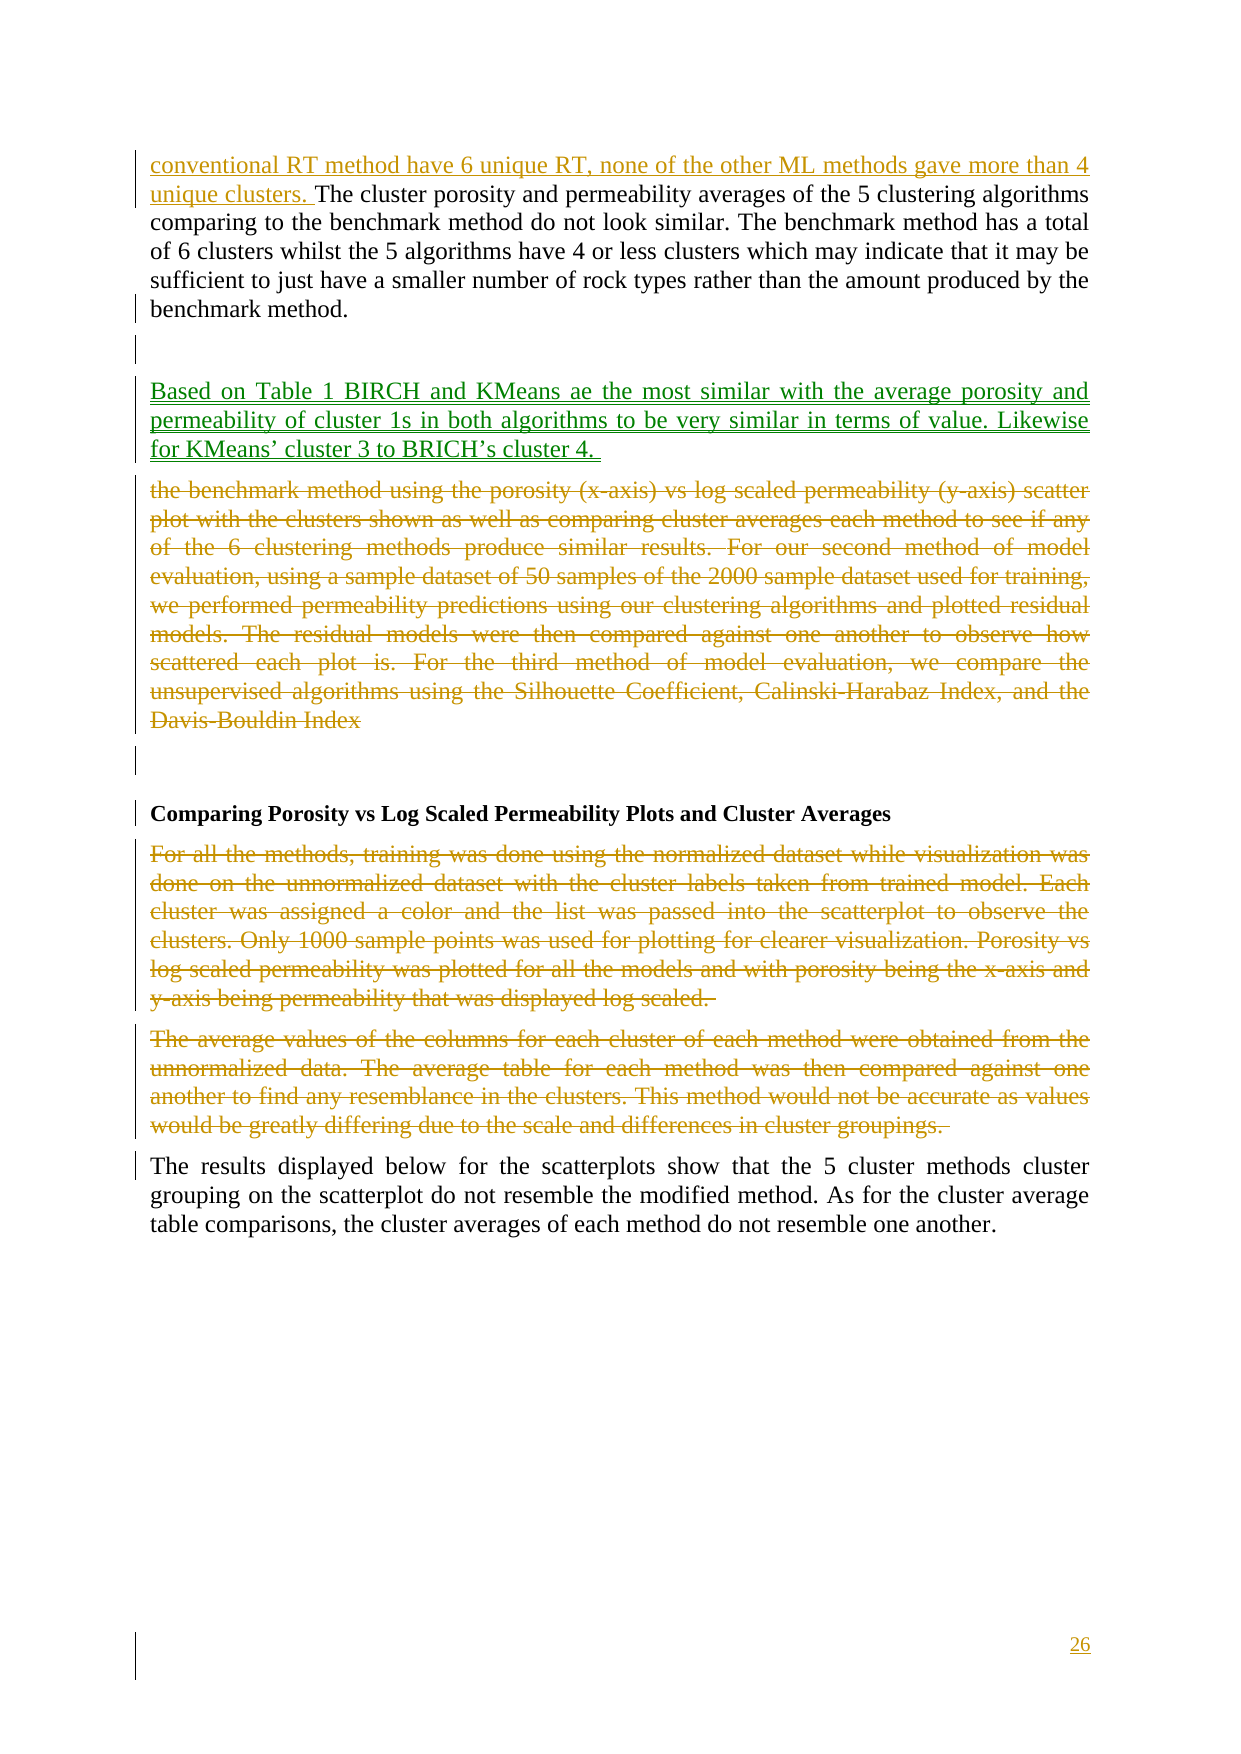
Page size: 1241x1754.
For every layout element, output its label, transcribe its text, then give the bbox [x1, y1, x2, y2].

text The results displayed below for the scatterplots show that the 5 cluster methods cluster grouping on the scatterplot do not resemble the modified method. As for the cluster average table comparisons, the cluster averages of each method do not resemble one another. [150, 1151, 1090, 1238]
